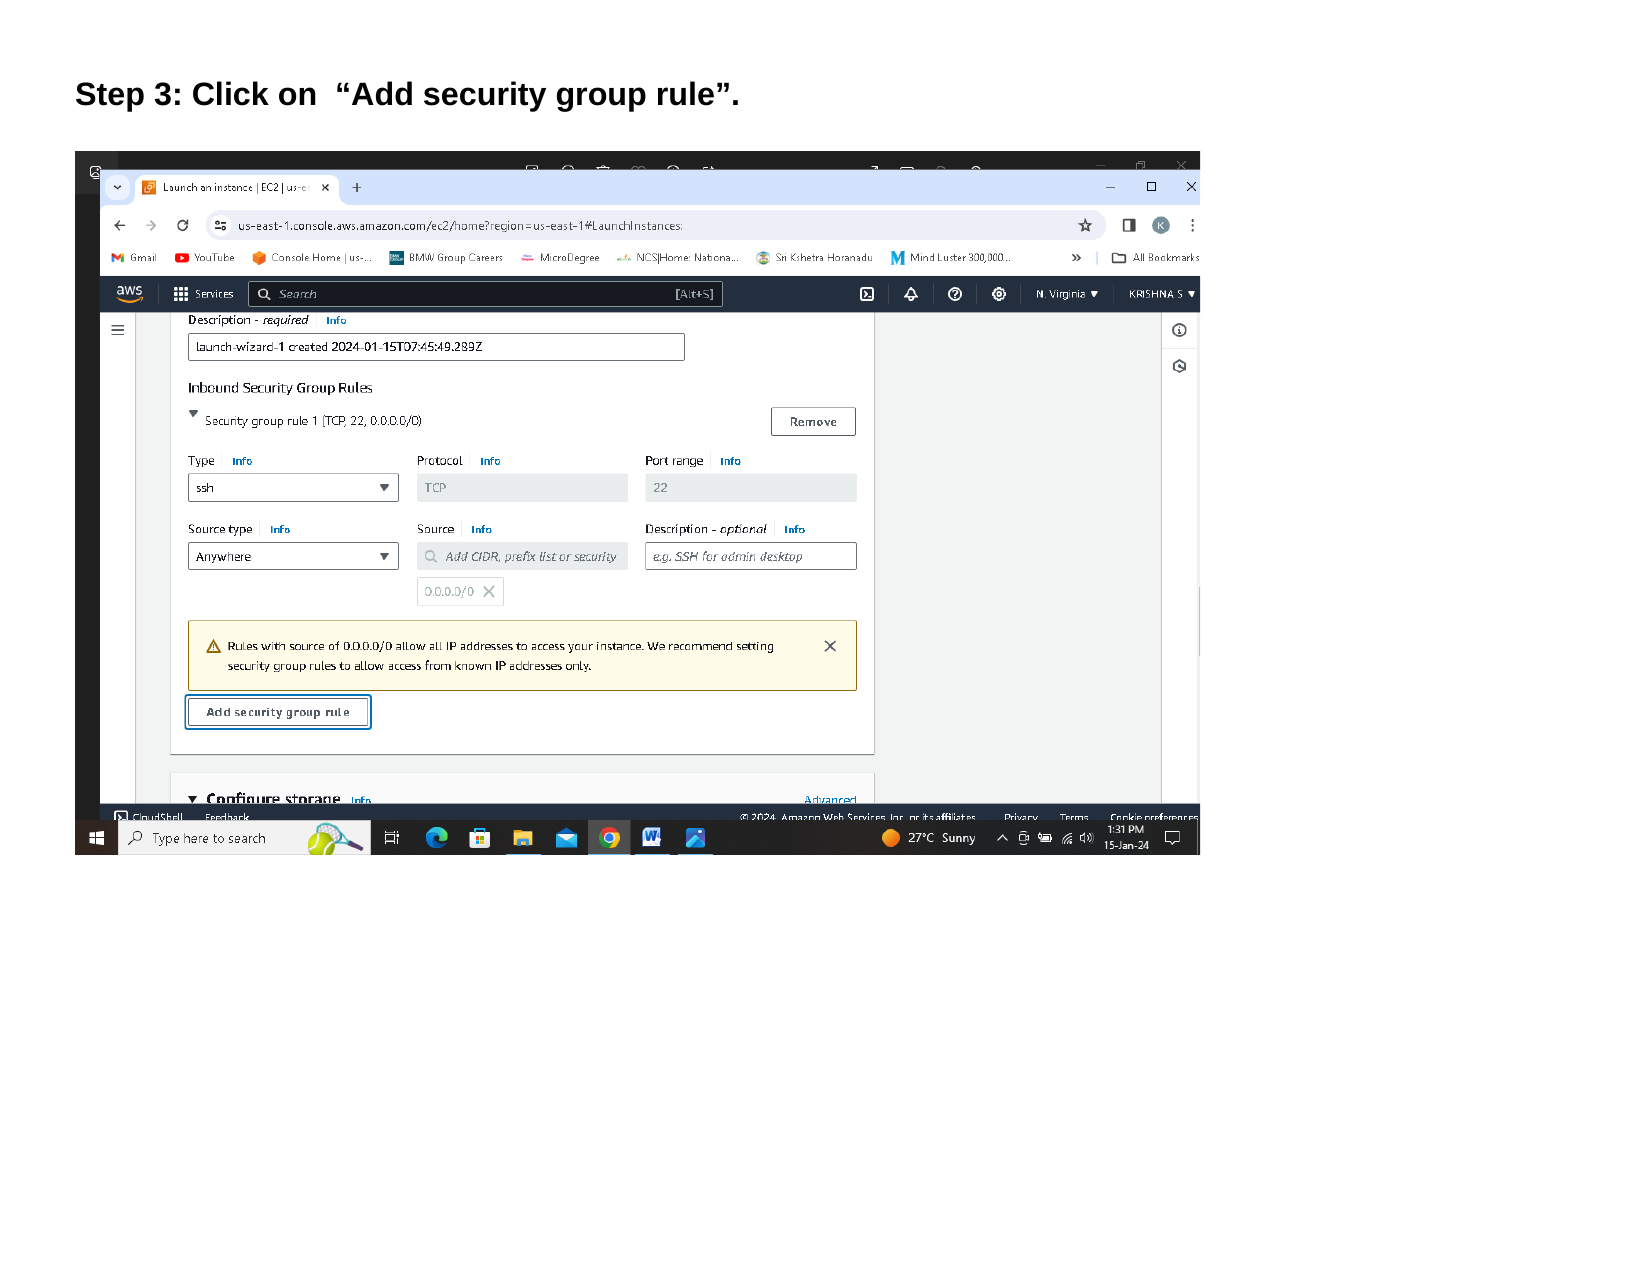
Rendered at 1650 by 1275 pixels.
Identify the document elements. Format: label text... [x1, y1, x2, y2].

text Step 3: Click on “Add security group rule”. [75, 75, 1575, 112]
picture [75, 151, 1200, 855]
